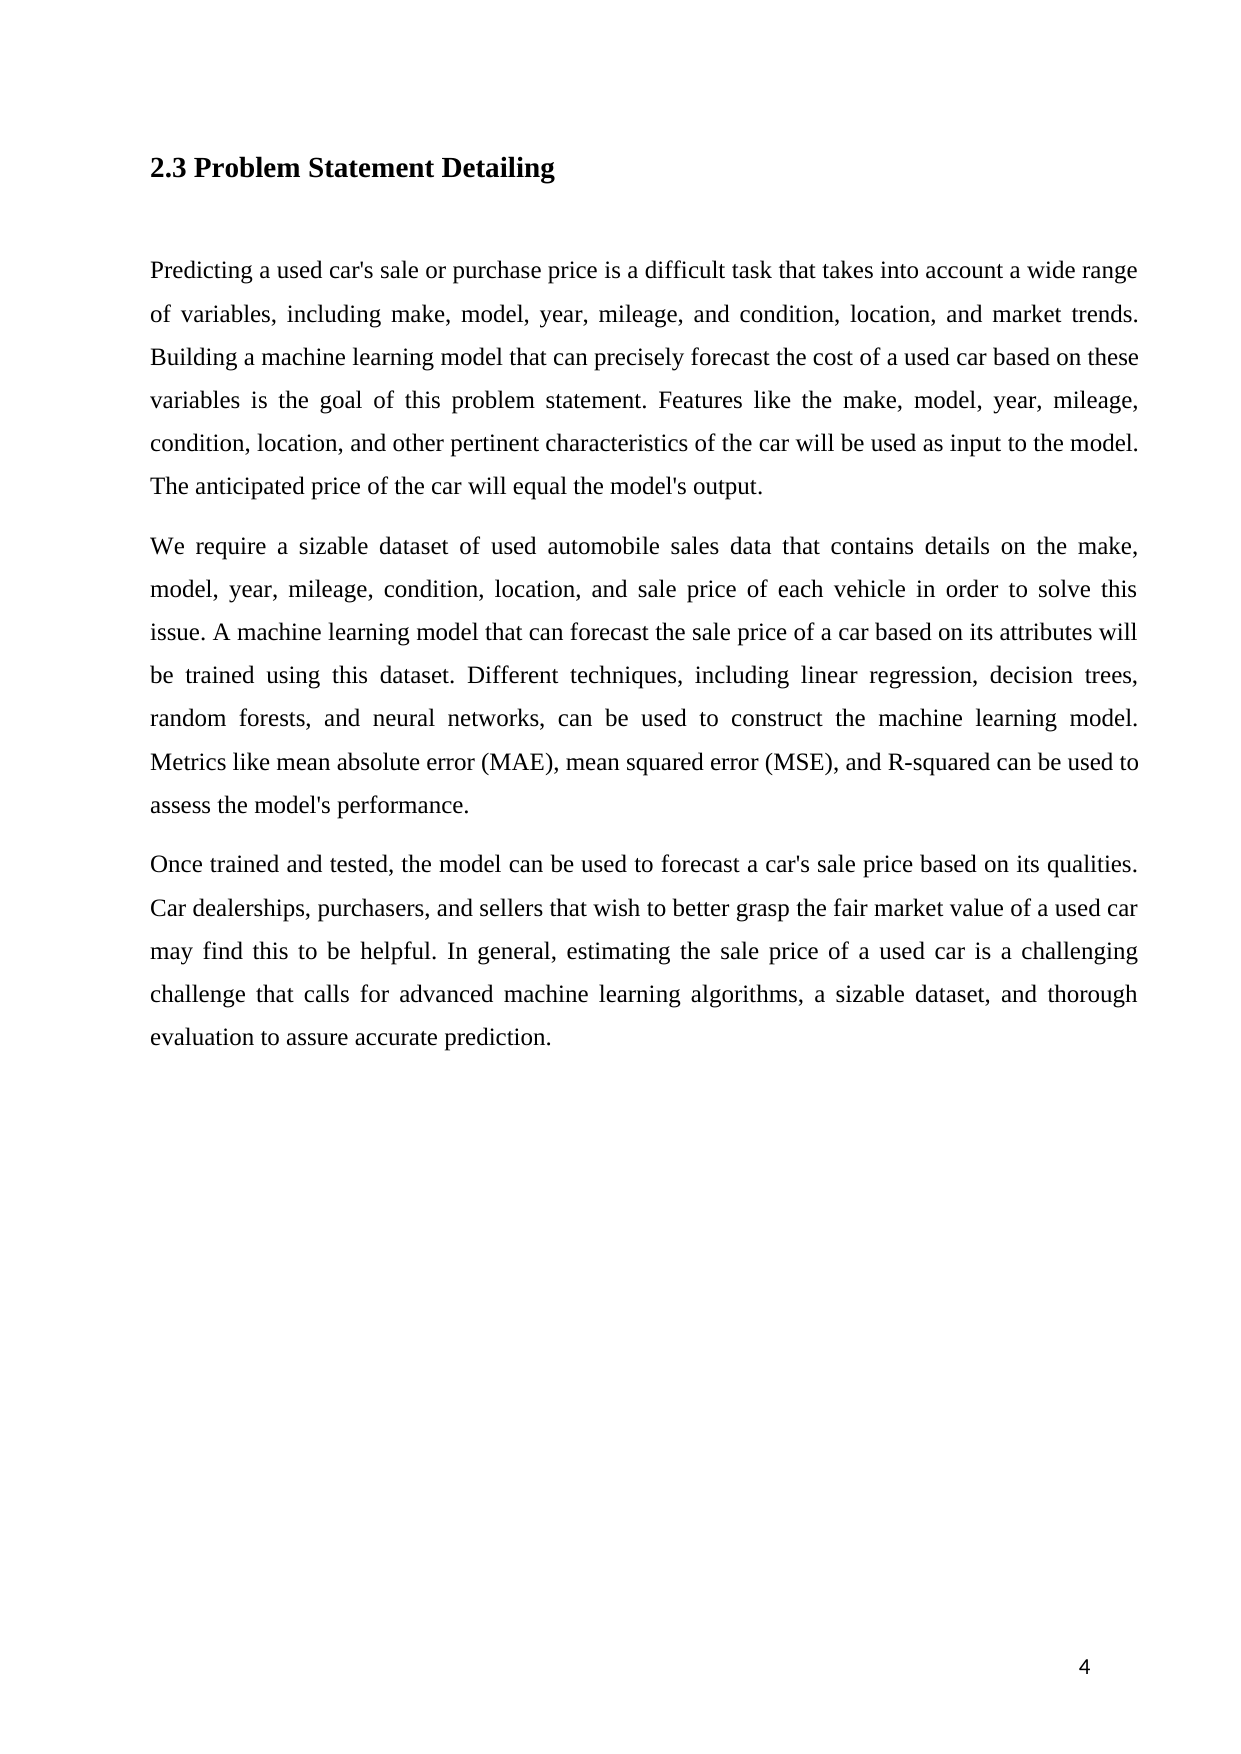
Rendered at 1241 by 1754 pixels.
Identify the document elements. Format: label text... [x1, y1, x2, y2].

text Predicting a used car's sale or purchase price is a difficult task that takes into account a wide range of variables, including make, model, year, mileage, and condition, location, and market trends. Building a machine learning model that can precisely forecast the cost of a used car based on these variables is the goal of this problem statement. Features like the make, model, year, mileage, condition, location, and other pertinent characteristics of the car will be used as input to the model. The anticipated price of the car will equal the model's output. [150, 256, 1139, 500]
text 2.3 Problem Statement Detailing [150, 150, 1090, 183]
text Once trained and tested, the model can be used to forecast a car's sale price based on its qualities. Car dealerships, purchasers, and sellers that wish to better grasp the fair market value of a used car may find this to be helpful. In general, estimating the sale price of a used car is a challenging challenge that calls for advanced machine learning algorithms, a sizable dataset, and thorough evaluation to assure accurate prediction. [150, 849, 1139, 1051]
text We require a sizable dataset of used automobile sales data that contains details on the make, model, year, mileage, condition, location, and sale price of each vehicle in order to solve this issue. A machine learning model that can forecast the sale price of a car based on its attributes will be trained using this dataset. Different techniques, including linear regression, decision trees, random forests, and neural networks, can be used to construct the machine learning model. Metrics like mean absolute error (MAE), mean squared error (MSE), and R-squared can be used to assess the model's performance. [150, 531, 1139, 818]
